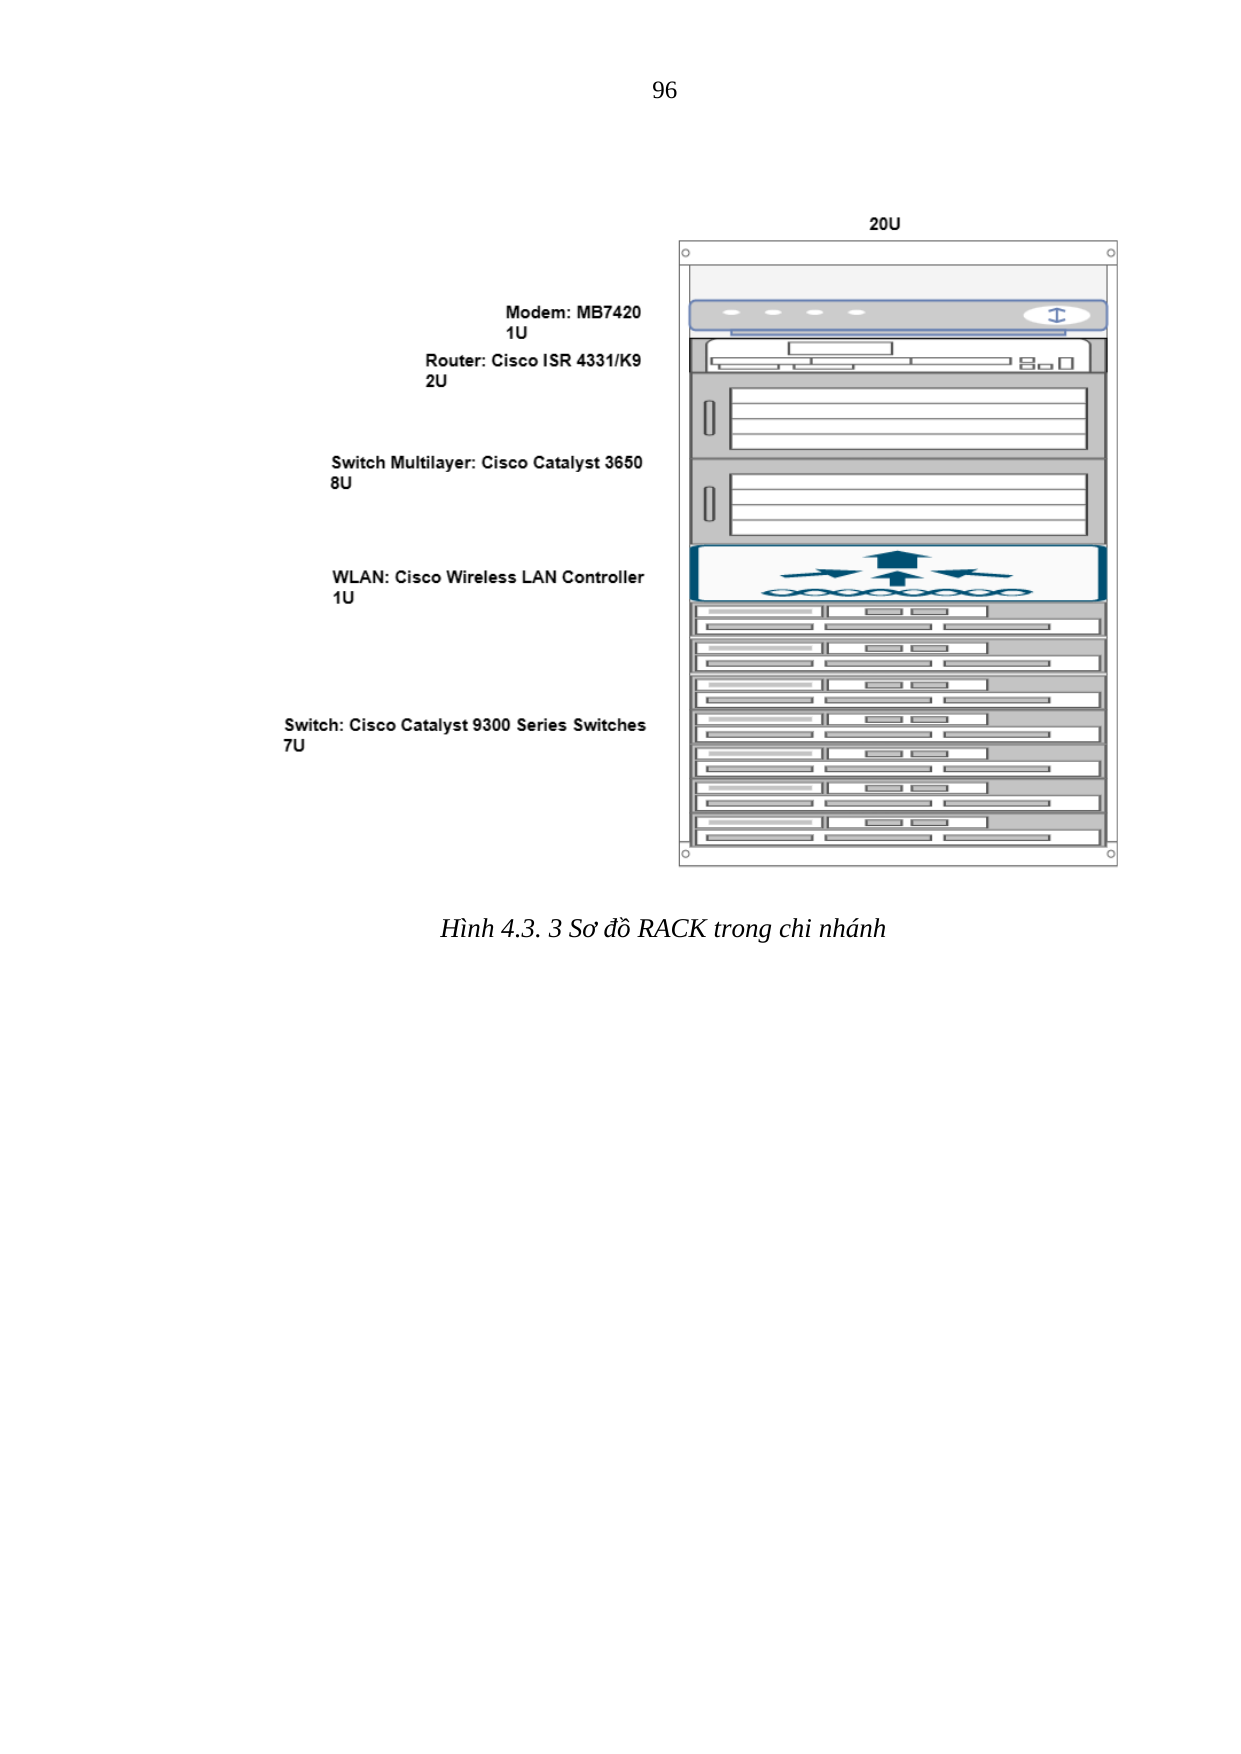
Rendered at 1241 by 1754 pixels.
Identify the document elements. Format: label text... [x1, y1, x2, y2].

picture [281, 206, 1118, 872]
